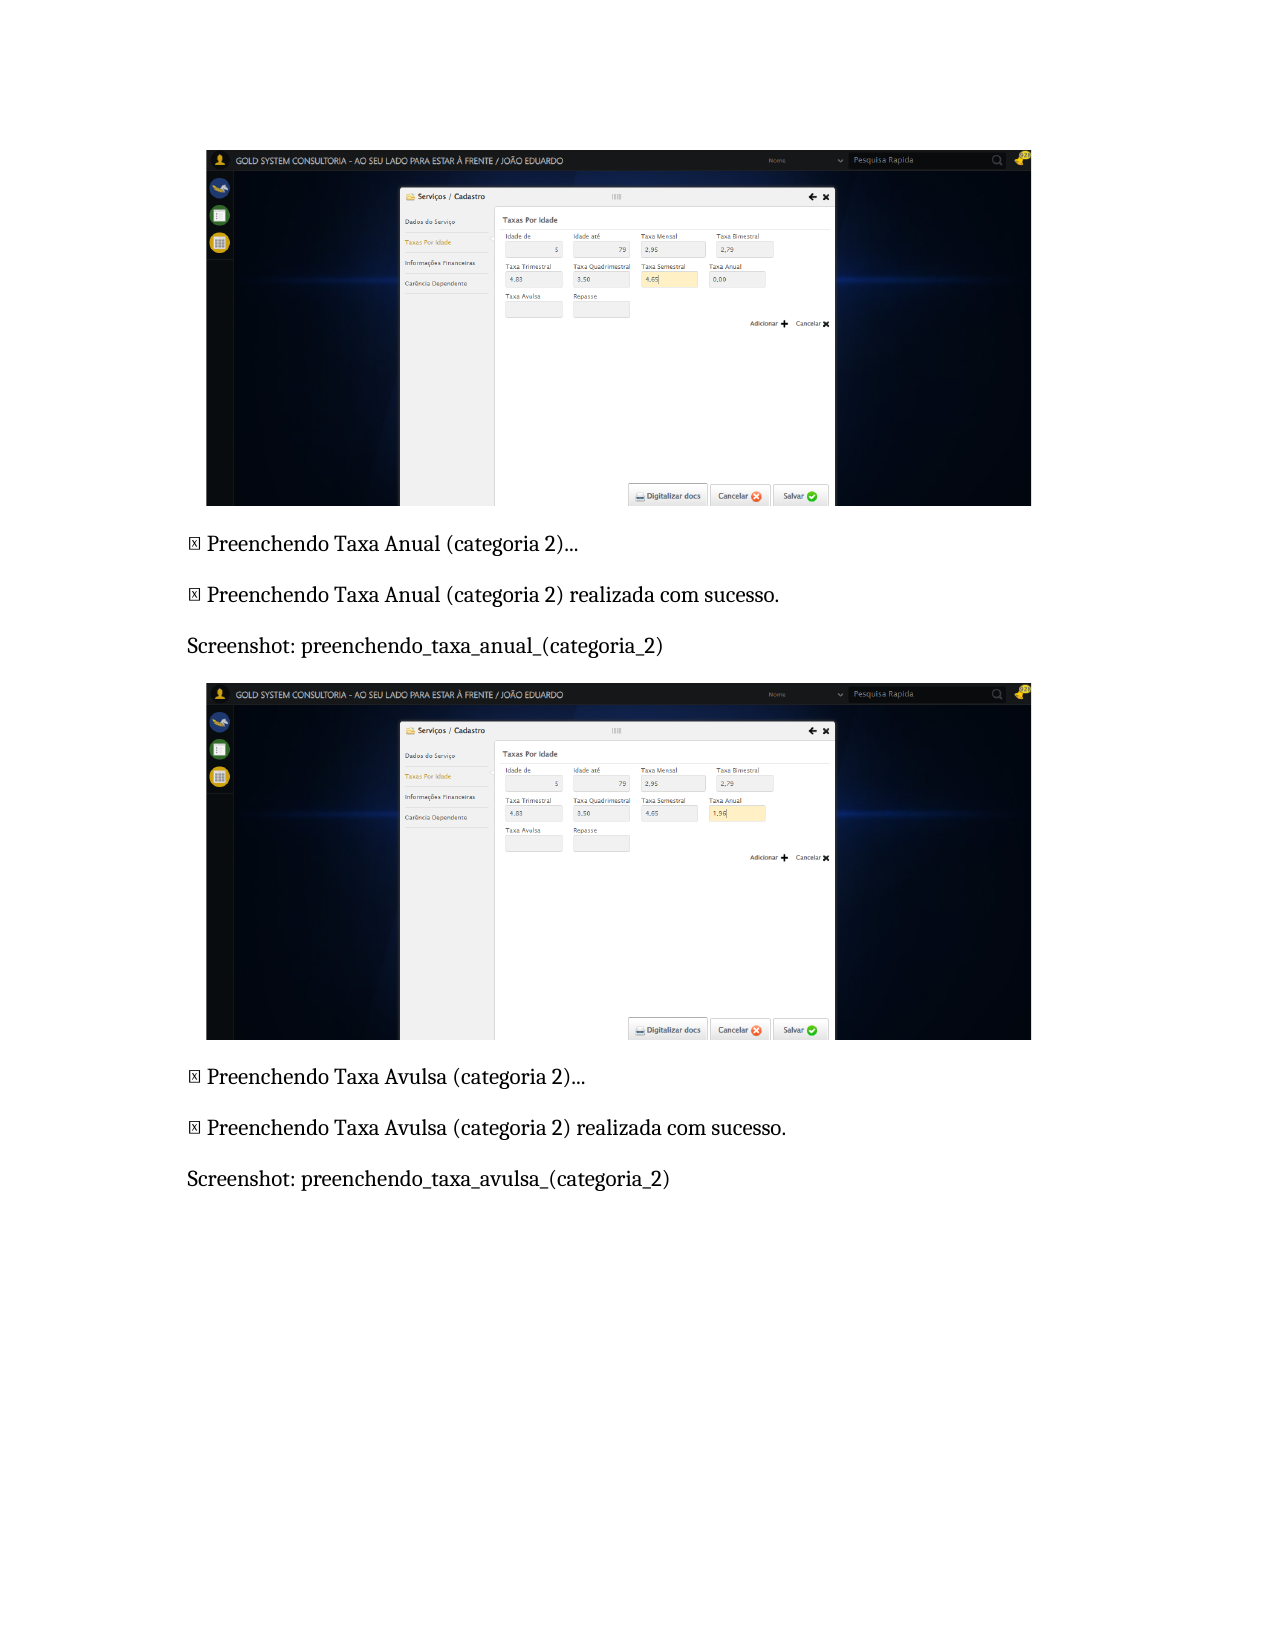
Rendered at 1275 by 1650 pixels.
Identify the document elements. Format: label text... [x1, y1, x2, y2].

text ✅ Preenchendo Taxa Avulsa (categoria 2) realizada com sucesso. [187, 1115, 1087, 1141]
text Screenshot: preenchendo_taxa_avulsa_(categoria_2) [187, 1166, 1087, 1192]
text Screenshot: preenchendo_taxa_anual_(categoria_2) [187, 632, 1087, 659]
text 🔄 Preenchendo Taxa Avulsa (categoria 2)... [187, 1064, 1087, 1090]
picture [206, 150, 1032, 506]
picture [206, 683, 1032, 1040]
text 🔄 Preenchendo Taxa Anual (categoria 2)... [187, 530, 1087, 557]
text ✅ Preenchendo Taxa Anual (categoria 2) realizada com sucesso. [187, 581, 1087, 608]
